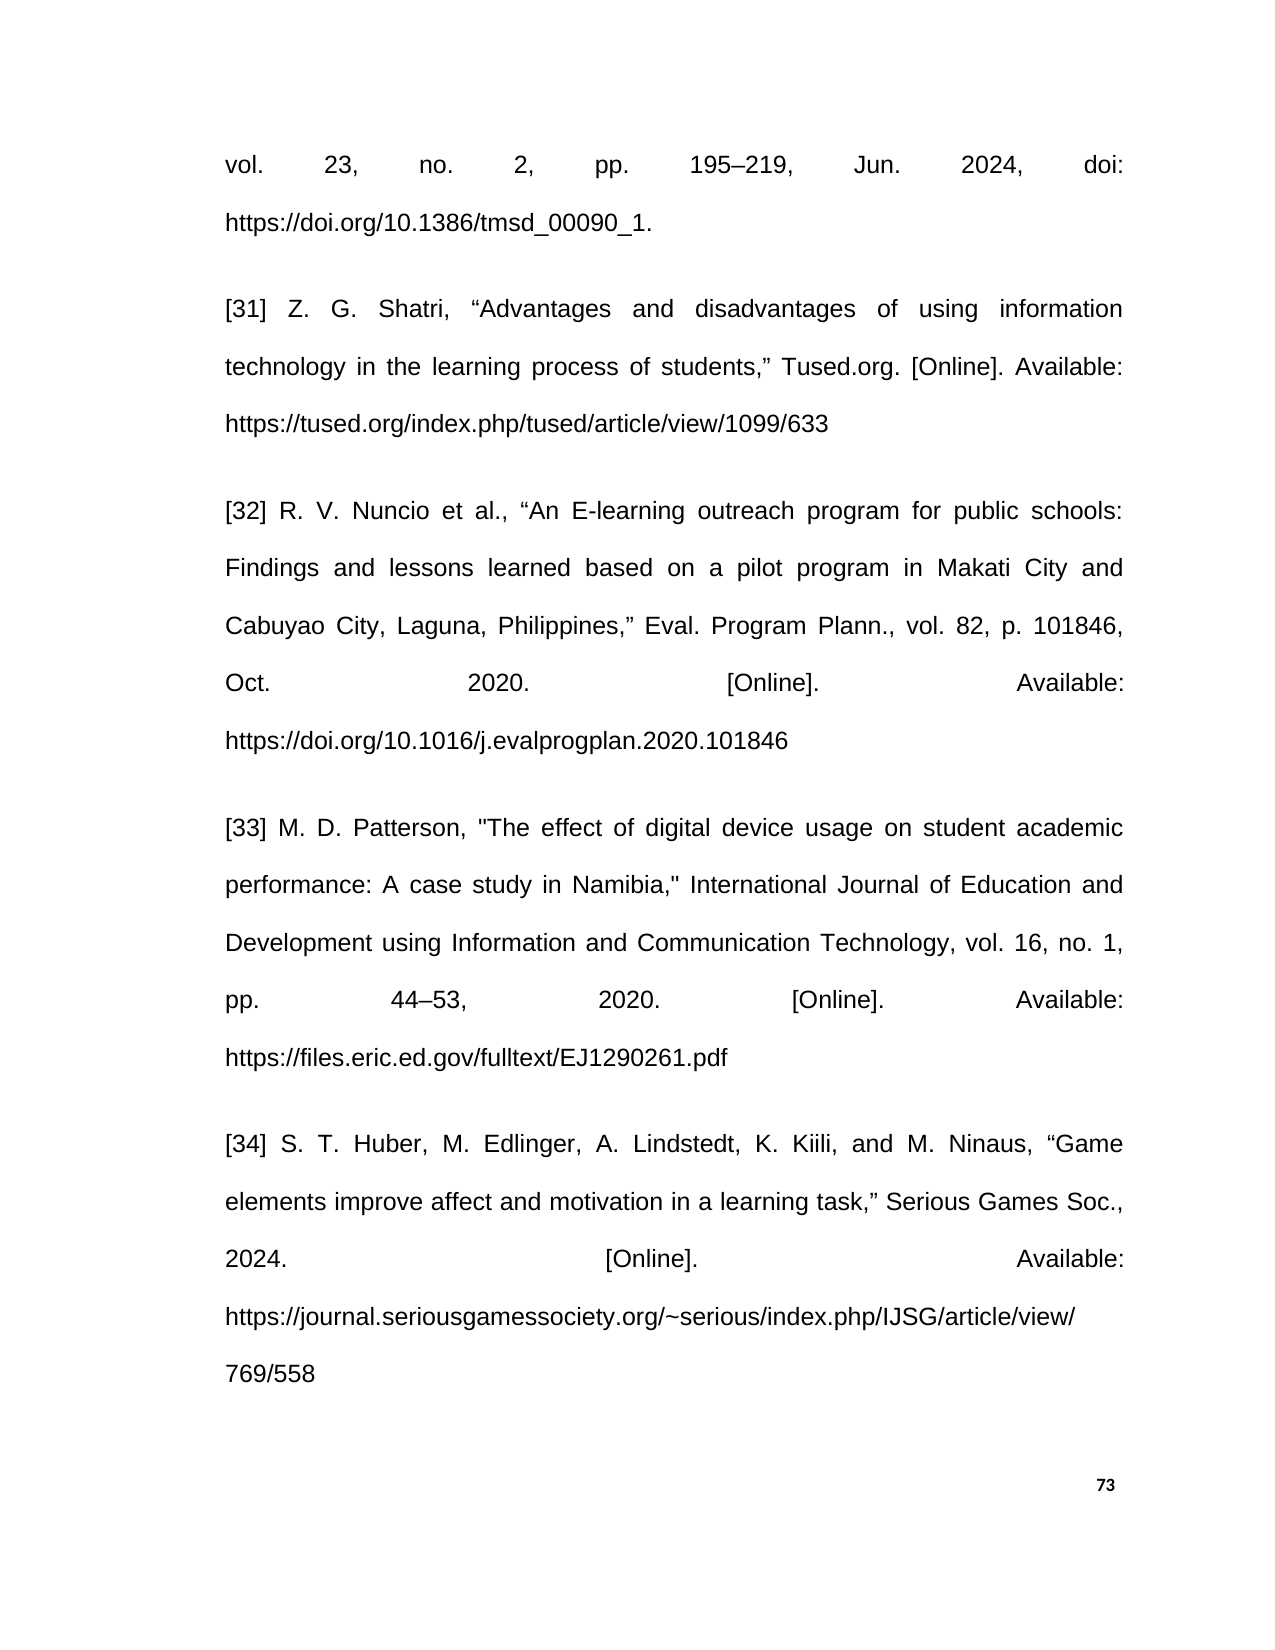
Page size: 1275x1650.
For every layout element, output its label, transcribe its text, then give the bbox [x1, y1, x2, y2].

list [32] R. V. Nuncio et al., “An E-learning outreach program for public schools: Findings and lessons learned based on a pilot program in Makati City and Cabuyao City, Laguna, Philippines,” Eval. Program Plann., vol. 82, p. 101846, Oct. 2020. [Online]. Available: https://doi.org/10.1016/j.evalprogplan.2020.101846 [225, 496, 1125, 754]
list [31] Z. G. Shatri, “Advantages and disadvantages of using information technology in the learning process of students,” Tused.org. [Online]. Available: https://tused.org/index.php/tused/article/view/1099/633 [225, 294, 1125, 438]
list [225, 150, 1125, 236]
list [33] M. D. Patterson, "The effect of digital device usage on student academic performance: A case study in Namibia," International Journal of Education and Development using Information and Communication Technology, vol. 16, no. 1, pp. 44–53, 2020. [Online]. Available: https://files.eric.ed.gov/fulltext/EJ1290261.pdf [225, 812, 1125, 1071]
list [34] S. T. Huber, M. Edlinger, A. Lindstedt, K. Kiili, and M. Ninaus, “Game elements improve affect and motivation in a learning task,” Serious Games Soc., 2024. [Online]. Available: https://journal.seriousgamessociety.org/~serious/index.php/IJSG/article/view/769/558 [225, 1129, 1125, 1388]
